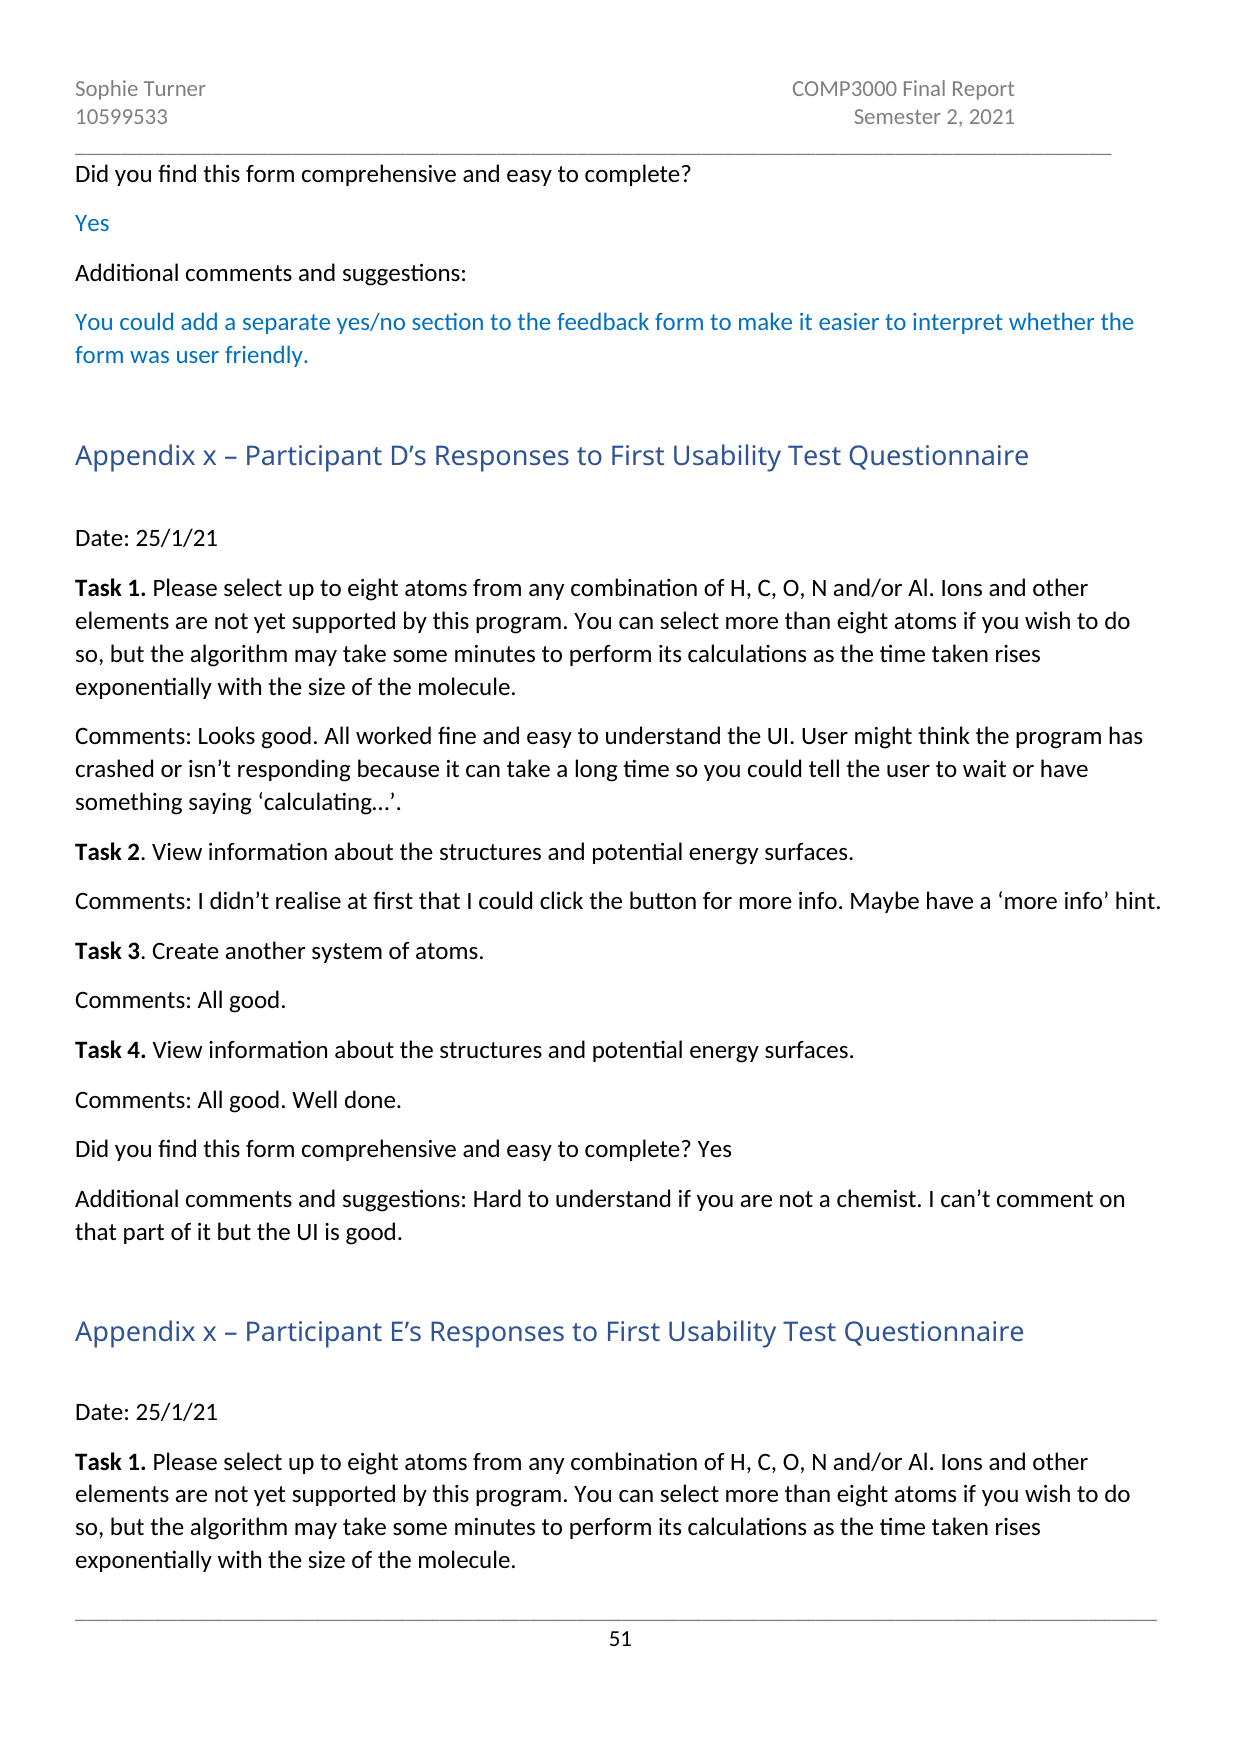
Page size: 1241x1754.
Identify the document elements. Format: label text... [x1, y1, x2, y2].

subtitle Appendix x – Participant D’s Responses to First Usability Test Questionnaire [75, 436, 1165, 473]
text Date: 25/1/21 [75, 523, 1165, 553]
text Task 3. Create another system of atoms. [75, 935, 1165, 966]
text Task 4. View information about the structures and potential energy surfaces. [75, 1034, 1165, 1065]
subtitle Appendix x – Participant E’s Responses to First Usability Test Questionnaire [75, 1312, 1165, 1349]
text Additional comments and suggestions: Hard to understand if you are not a chemist. I can’t comment on that part of it but the UI is good. [75, 1183, 1165, 1246]
text Yes [75, 207, 1165, 238]
text Task 2. View information about the structures and potential energy surfaces. [75, 836, 1165, 866]
text Comments: All good. [75, 985, 1165, 1015]
text Date: 25/1/21 [75, 1396, 1165, 1427]
text Did you find this form comprehensive and easy to complete? Yes [75, 1133, 1165, 1164]
text Did you find this form comprehensive and easy to complete? [75, 158, 1165, 188]
text Task 1. Please select up to eight atoms from any combination of H, C, O, N and/or Al. Ions and other elements are not yet supported by this program. You can select more than eight atoms if you wish to do so, but the algorithm may take some minutes to perform its calculations as the time taken rises exponentially with the size of the molecule. [75, 1446, 1165, 1575]
text Task 1. Please select up to eight atoms from any combination of H, C, O, N and/or Al. Ions and other elements are not yet supported by this program. You can select more than eight atoms if you wish to do so, but the algorithm may take some minutes to perform its calculations as the time taken rises exponentially with the size of the molecule. [75, 572, 1165, 701]
text You could add a separate yes/no section to the feedback form to make it easier to interpret whether the form was user friendly. [75, 307, 1165, 370]
text Comments: I didn’t realise at first that I could click the button for more info. Maybe have a ‘more info’ hint. [75, 886, 1165, 916]
text Comments: Looks good. All worked fine and easy to understand the UI. User might think the program has crashed or isn’t responding because it can take a long time so you could tell the user to wait or have something saying ‘calculating…’. [75, 721, 1165, 817]
text Additional comments and suggestions: [75, 257, 1165, 287]
text Comments: All good. Well done. [75, 1084, 1165, 1114]
